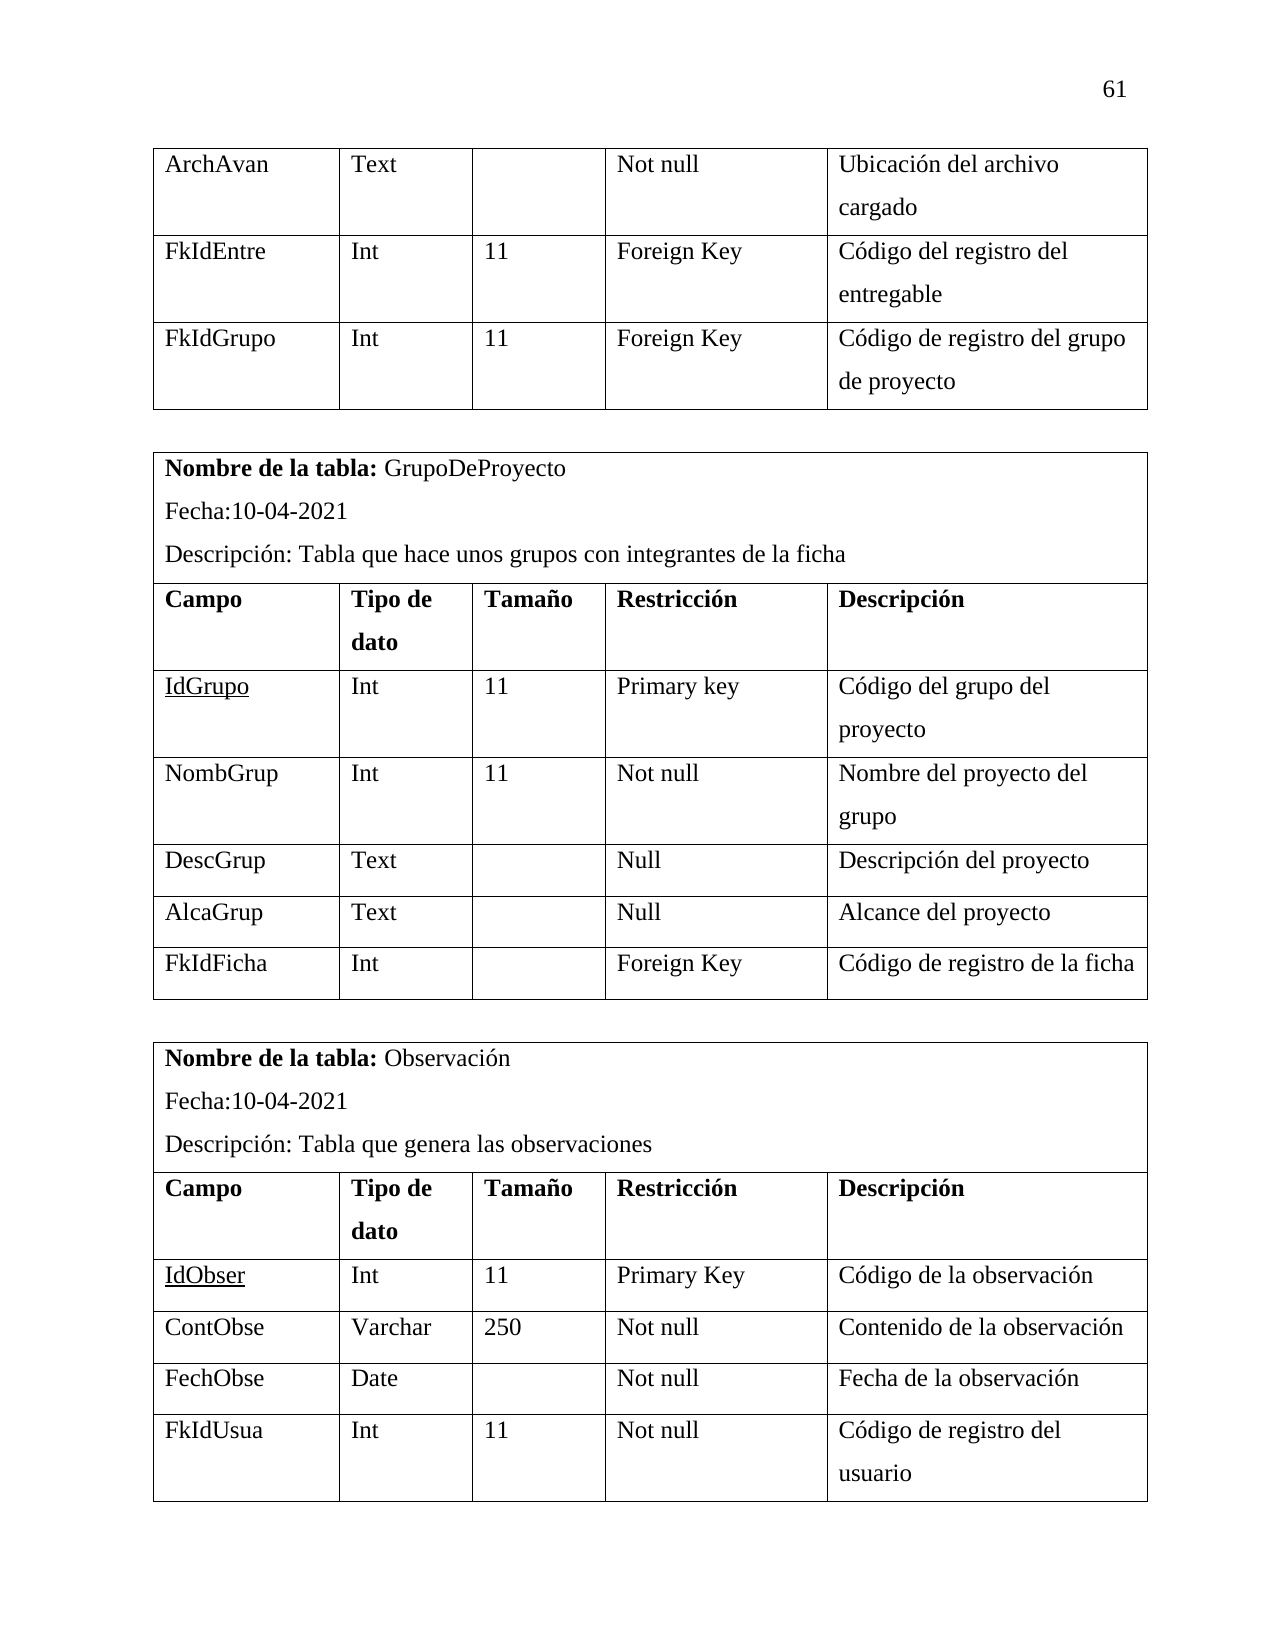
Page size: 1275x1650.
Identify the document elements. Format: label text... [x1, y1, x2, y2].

table_cell Text [340, 897, 472, 947]
table_cell Código de registro del grupo de proyecto [828, 323, 1147, 409]
table_cell Primary Key [606, 1260, 827, 1311]
table_cell 11 [473, 671, 605, 757]
table_cell NombGrup [154, 758, 339, 844]
table_cell 11 [473, 1260, 605, 1311]
table_cell [473, 897, 605, 947]
table_cell Campo [154, 1173, 339, 1259]
table_cell IdObser [154, 1260, 339, 1311]
table_cell Restricción [606, 584, 827, 670]
table_cell Descripción [828, 1173, 1147, 1259]
table_cell Primary key [606, 671, 827, 757]
table_cell Int [340, 1260, 472, 1311]
table_cell Int [340, 671, 472, 757]
table_cell ArchAvan [154, 149, 339, 235]
table_cell [473, 845, 605, 896]
table_cell Descripción del proyecto [828, 845, 1147, 896]
table_cell Int [340, 758, 472, 844]
table_cell Tamaño [473, 1173, 605, 1259]
table_cell Ubicación del archivo cargado [828, 149, 1147, 235]
table_cell [473, 948, 605, 999]
table_cell Foreign Key [606, 948, 827, 999]
table_cell Int [340, 236, 472, 322]
table_cell 11 [473, 323, 605, 409]
table_cell FkIdFicha [154, 948, 339, 999]
table_cell Alcance del proyecto [828, 897, 1147, 947]
table_cell 250 [473, 1312, 605, 1362]
table_header Nombre de la tabla: Observación Fecha:10-04-2021 Descripción: Tabla que genera las observaciones [154, 1043, 1147, 1172]
table_cell Null [606, 845, 827, 896]
table_cell [473, 1364, 605, 1414]
table_cell Text [340, 149, 472, 235]
table_cell 11 [473, 1415, 605, 1501]
table_cell Tipo de dato [340, 1173, 472, 1259]
table_cell [473, 149, 605, 235]
table_cell Not null [606, 758, 827, 844]
table_cell AlcaGrup [154, 897, 339, 947]
table_header Nombre de la tabla: GrupoDeProyecto Fecha:10-04-2021 Descripción: Tabla que hace unos grupos con integrantes de la ficha [154, 453, 1147, 583]
table_cell Int [340, 1415, 472, 1501]
table_cell Contenido de la observación [828, 1312, 1147, 1362]
table_cell Null [606, 897, 827, 947]
table_cell IdGrupo [154, 671, 339, 757]
table_cell Restricción [606, 1173, 827, 1259]
table_cell Not null [606, 1312, 827, 1362]
table_cell Tipo de dato [340, 584, 472, 670]
table_cell Código de registro del usuario [828, 1415, 1147, 1501]
table_cell Código de la observación [828, 1260, 1147, 1311]
table_cell FechObse [154, 1364, 339, 1414]
table_cell Not null [606, 1364, 827, 1414]
table_cell Not null [606, 149, 827, 235]
table_cell Foreign Key [606, 323, 827, 409]
table_cell Fecha de la observación [828, 1364, 1147, 1414]
table_cell Código de registro de la ficha [828, 948, 1147, 999]
table_cell Código del registro del entregable [828, 236, 1147, 322]
table_cell Text [340, 845, 472, 896]
table_cell DescGrup [154, 845, 339, 896]
table_cell Varchar [340, 1312, 472, 1362]
table_cell FkIdGrupo [154, 323, 339, 409]
table_cell Not null [606, 1415, 827, 1501]
table_cell Tamaño [473, 584, 605, 670]
table_cell FkIdEntre [154, 236, 339, 322]
table_cell Código del grupo del proyecto [828, 671, 1147, 757]
table_cell ContObse [154, 1312, 339, 1362]
table_cell Descripción [828, 584, 1147, 670]
table_cell Campo [154, 584, 339, 670]
table_cell Int [340, 948, 472, 999]
table_cell FkIdUsua [154, 1415, 339, 1501]
table_cell Date [340, 1364, 472, 1414]
table_cell Foreign Key [606, 236, 827, 322]
table_cell 11 [473, 236, 605, 322]
table_cell 11 [473, 758, 605, 844]
table_cell Int [340, 323, 472, 409]
table_cell Nombre del proyecto del grupo [828, 758, 1147, 844]
